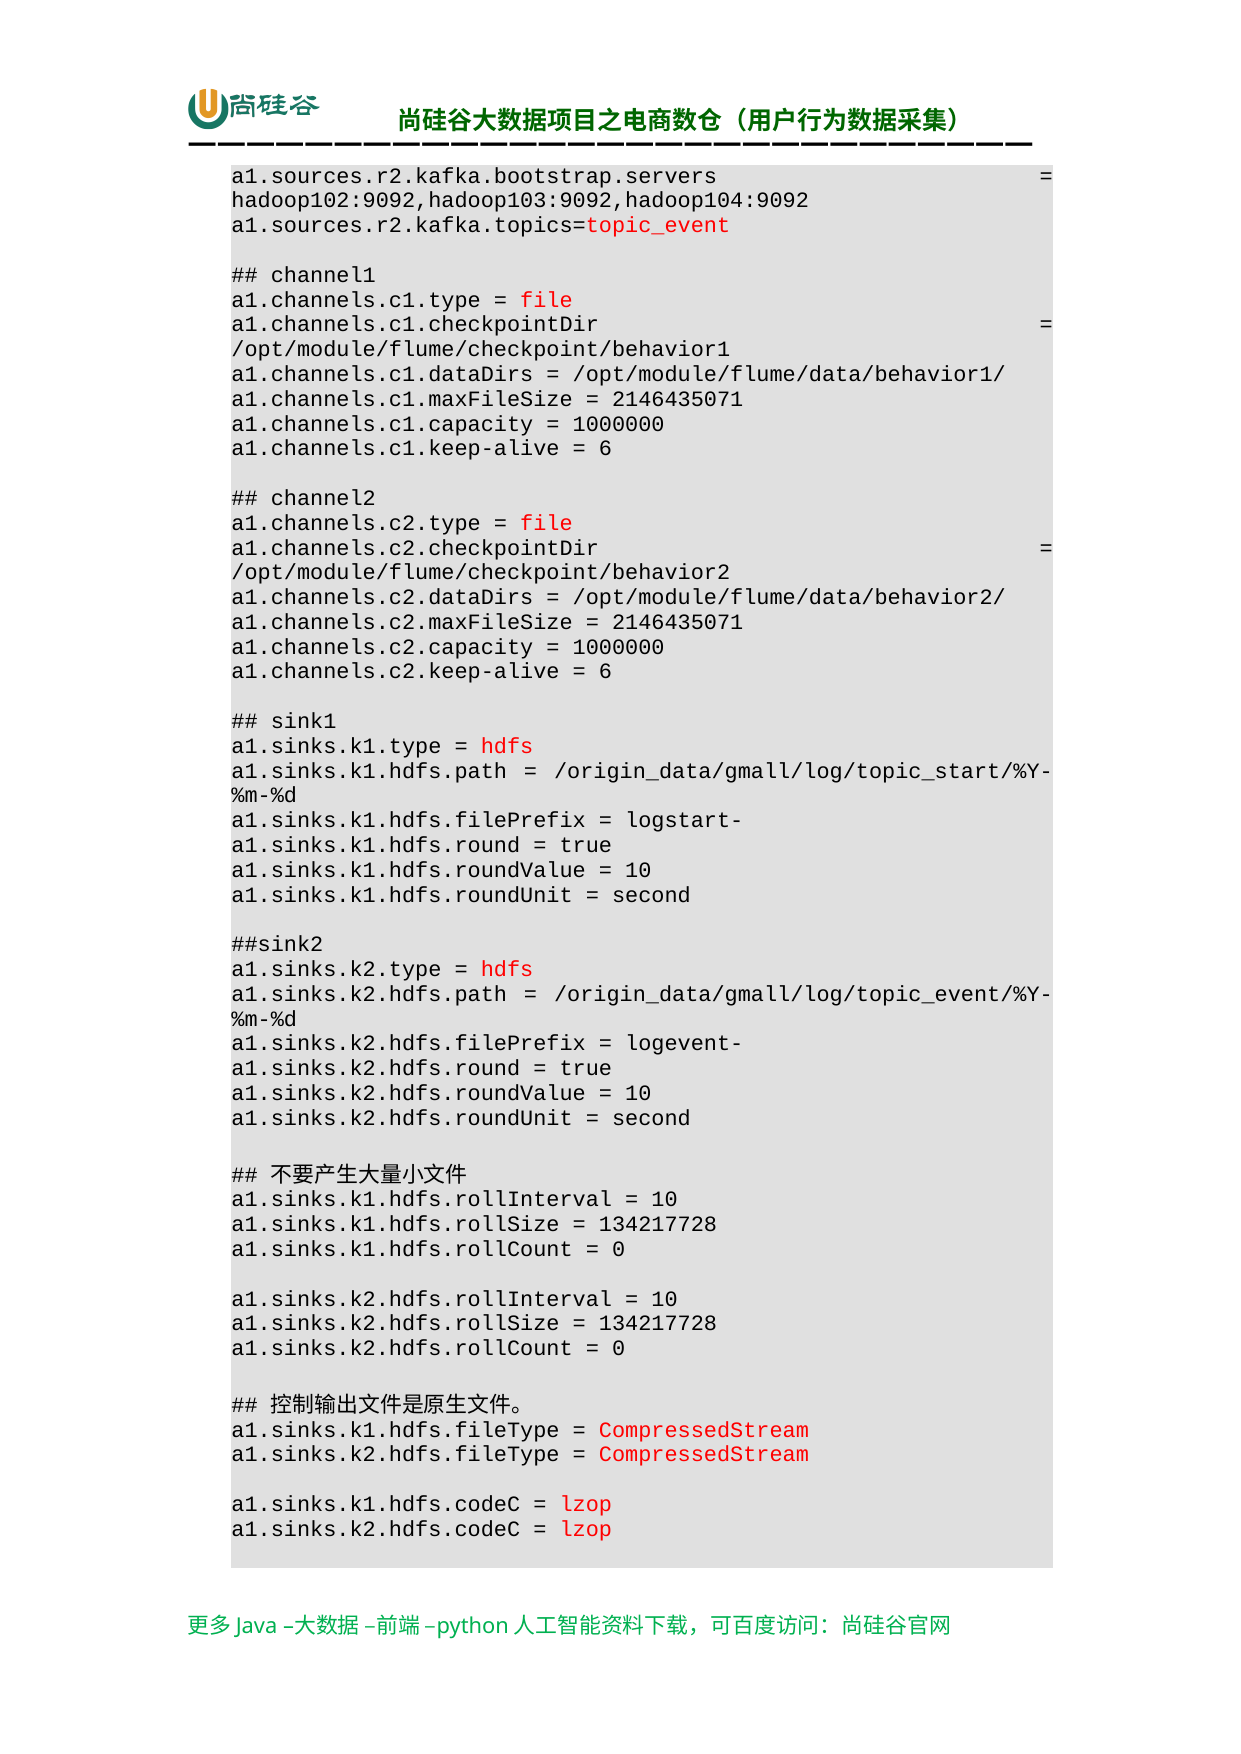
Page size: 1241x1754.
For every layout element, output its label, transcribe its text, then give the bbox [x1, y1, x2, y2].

text a1.sinks.k2.type = hdfs [231, 958, 1053, 983]
text ##sink2 [231, 933, 1053, 958]
text a1.sinks.k2.hdfs.rollSize = 134217728 [231, 1312, 1053, 1337]
text ## sink1 [231, 710, 1053, 735]
text ## 控制输出文件是原生文件。 [231, 1387, 1053, 1419]
text a1.sinks.k1.hdfs.rollCount = 0 [231, 1238, 1053, 1263]
text a1.channels.c1.keep-alive = 6 [231, 438, 1053, 462]
text a1.channels.c1.dataDirs = /opt/module/flume/data/behavior1/ [231, 363, 1053, 388]
text a1.sinks.k1.hdfs.codeC = lzop [231, 1493, 1053, 1518]
text a1.sources.r2.kafka.bootstrap.servers = hadoop102:9092,hadoop103:9092,hadoop104:9092 [231, 165, 1053, 214]
text a1.channels.c1.capacity = 1000000 [231, 413, 1053, 438]
text ## channel2 [231, 487, 1053, 512]
text a1.sinks.k1.hdfs.rollInterval = 10 [231, 1188, 1053, 1213]
text a1.channels.c2.checkpointDir = /opt/module/flume/checkpoint/behavior2 [231, 537, 1053, 586]
text a1.channels.c2.dataDirs = /opt/module/flume/data/behavior2/ [231, 586, 1053, 611]
text a1.channels.c2.keep-alive = 6 [231, 661, 1053, 686]
text ## 不要产生大量小文件 [231, 1157, 1053, 1188]
text a1.sinks.k1.hdfs.path = /origin_data/gmall/log/topic_start/%Y-%m-%d [231, 760, 1053, 809]
text a1.sinks.k1.type = hdfs [231, 735, 1053, 760]
text a1.channels.c1.type = file [231, 289, 1053, 314]
text a1.sinks.k2.hdfs.fileType = CompressedStream [231, 1444, 1053, 1468]
text a1.sinks.k1.hdfs.filePrefix = logstart- [231, 809, 1053, 834]
text a1.sinks.k1.hdfs.roundValue = 10 [231, 859, 1053, 884]
text a1.sinks.k1.hdfs.roundUnit = second [231, 884, 1053, 909]
text a1.sinks.k2.hdfs.codeC = lzop [231, 1518, 1053, 1543]
text a1.sinks.k2.hdfs.rollInterval = 10 [231, 1288, 1053, 1312]
text ## channel1 [231, 264, 1053, 289]
text a1.sinks.k2.hdfs.round = true [231, 1057, 1053, 1082]
text a1.sinks.k2.hdfs.roundUnit = second [231, 1107, 1053, 1132]
text a1.sinks.k2.hdfs.rollCount = 0 [231, 1337, 1053, 1362]
text a1.sources.r2.kafka.topics=topic_event [231, 214, 1053, 239]
text a1.channels.c2.type = file [231, 512, 1053, 537]
text a1.sinks.k1.hdfs.round = true [231, 834, 1053, 859]
text a1.channels.c1.maxFileSize = 2146435071 [231, 388, 1053, 413]
text a1.channels.c2.capacity = 1000000 [231, 636, 1053, 661]
text a1.sinks.k2.hdfs.path = /origin_data/gmall/log/topic_event/%Y-%m-%d [231, 983, 1053, 1033]
picture [187, 88, 321, 130]
text a1.sinks.k1.hdfs.fileType = CompressedStream [231, 1419, 1053, 1444]
text a1.sinks.k1.hdfs.rollSize = 134217728 [231, 1213, 1053, 1238]
text a1.sinks.k2.hdfs.filePrefix = logevent- [231, 1033, 1053, 1057]
text a1.channels.c2.maxFileSize = 2146435071 [231, 611, 1053, 636]
text a1.sinks.k2.hdfs.roundValue = 10 [231, 1082, 1053, 1107]
text a1.channels.c1.checkpointDir = /opt/module/flume/checkpoint/behavior1 [231, 314, 1053, 363]
